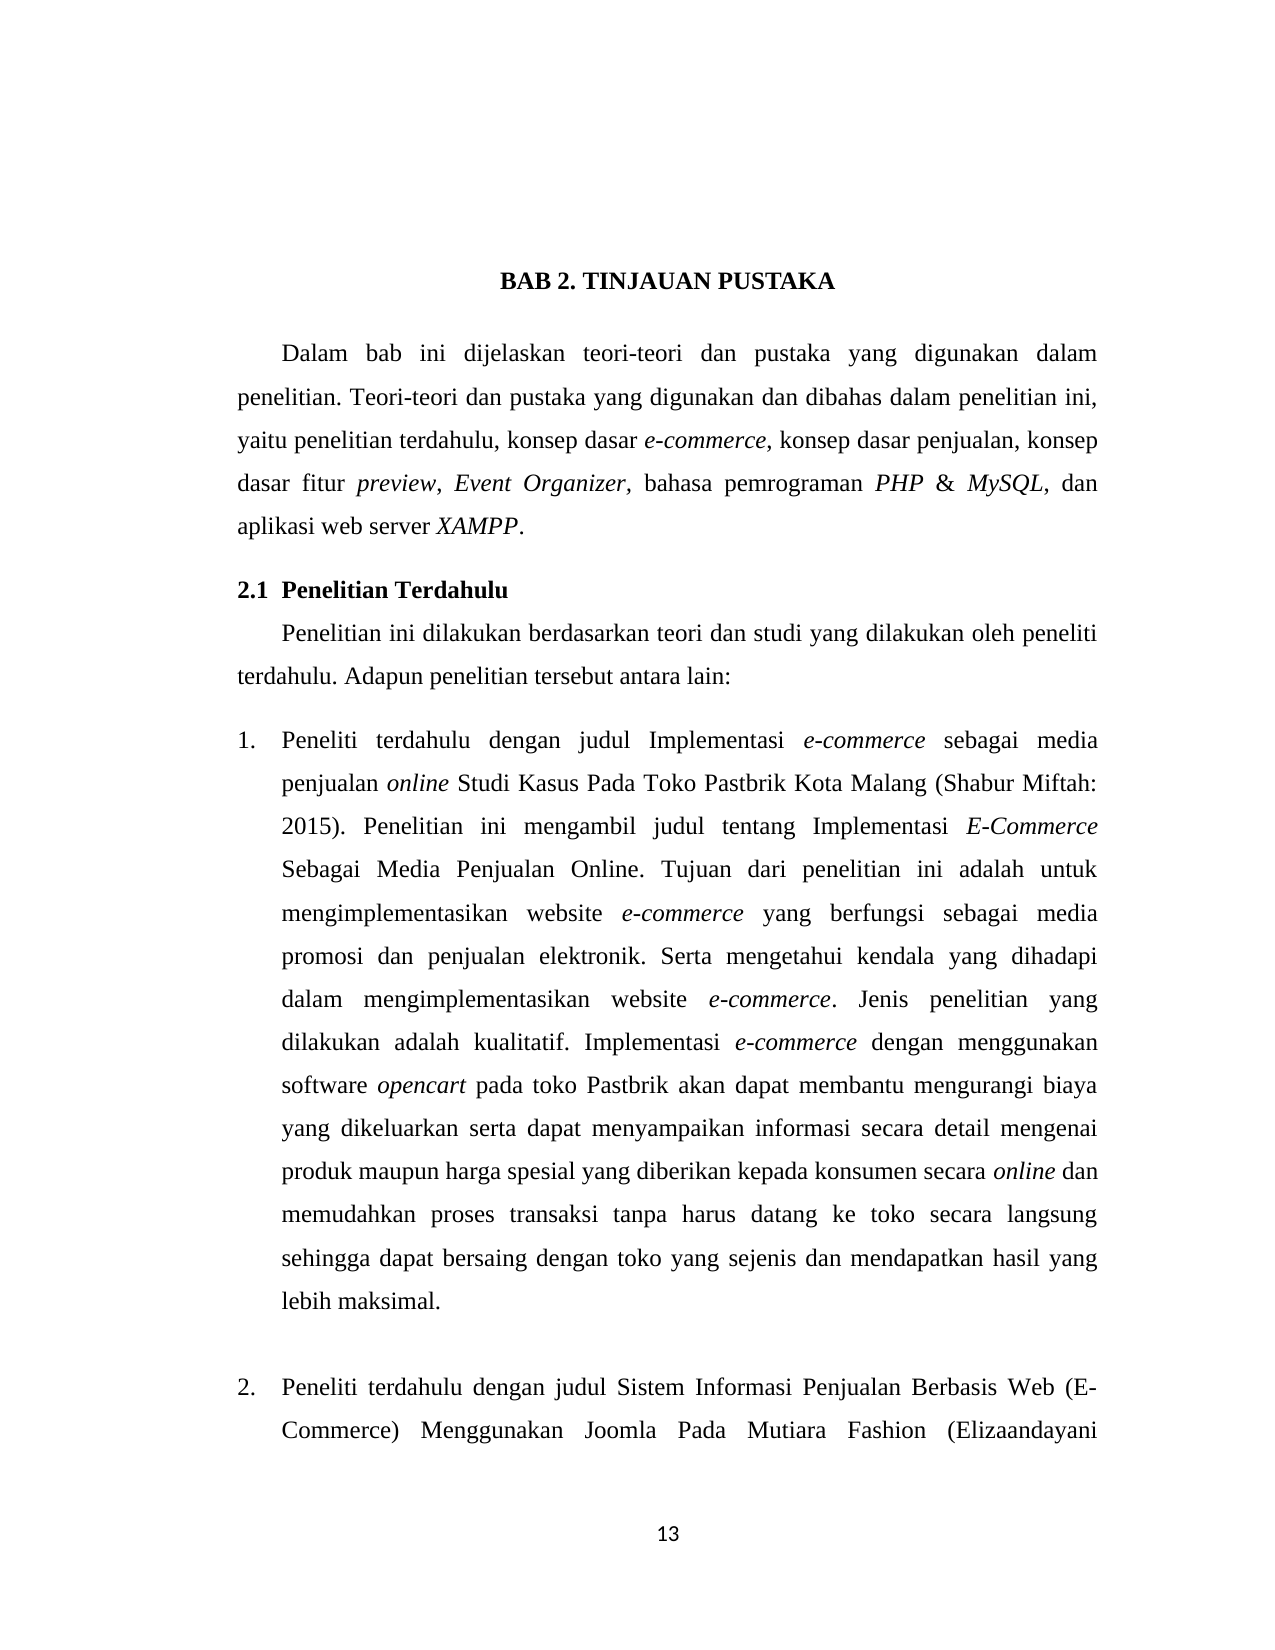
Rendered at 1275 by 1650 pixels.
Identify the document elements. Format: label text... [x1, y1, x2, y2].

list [237, 1372, 1098, 1444]
list Peneliti terdahulu dengan judul Implementasi e-commerce sebagai media penjualan online Studi Kasus Pada Toko Pastbrik Kota Malang (Shabur Miftah: 2015). Penelitian ini mengambil judul tentang Implementasi E-Commerce Sebagai Media Penjualan Online. Tujuan dari penelitian ini adalah untuk mengimplementasikan website e-commerce yang berfungsi sebagai media promosi dan penjualan elektronik. Serta mengetahui kendala yang dihadapi dalam mengimplementasikan website e-commerce. Jenis penelitian yang dilakukan adalah kualitatif. Implementasi e-commerce dengan menggunakan software opencart pada toko Pastbrik akan dapat membantu mengurangi biaya yang dikeluarkan serta dapat menyampaikan informasi secara detail mengenai produk maupun harga spesial yang diberikan kepada konsumen secara online dan memudahkan proses transaksi tanpa harus datang ke toko secara langsung sehingga dapat bersaing dengan toko yang sejenis dan mendapatkan hasil yang lebih maksimal. [237, 725, 1098, 1314]
text Penelitian ini dilakukan berdasarkan teori dan studi yang dilakukan oleh peneliti terdahulu. Adapun penelitian tersebut antara lain: [237, 618, 1098, 690]
subtitle BAB 2. TINJAUAN PUSTAKA [237, 266, 1098, 295]
text Dalam bab ini dijelaskan teori-teori dan pustaka yang digunakan dalam penelitian. Teori-teori dan pustaka yang digunakan dan dibahas dalam penelitian ini, yaitu penelitian terdahulu, konsep dasar e-commerce, konsep dasar penjualan, konsep dasar fitur preview, Event Organizer, bahasa pemrograman PHP & MySQL, dan aplikasi web server XAMPP. [237, 338, 1098, 540]
subtitle Penelitian Terdahulu [237, 575, 1098, 604]
